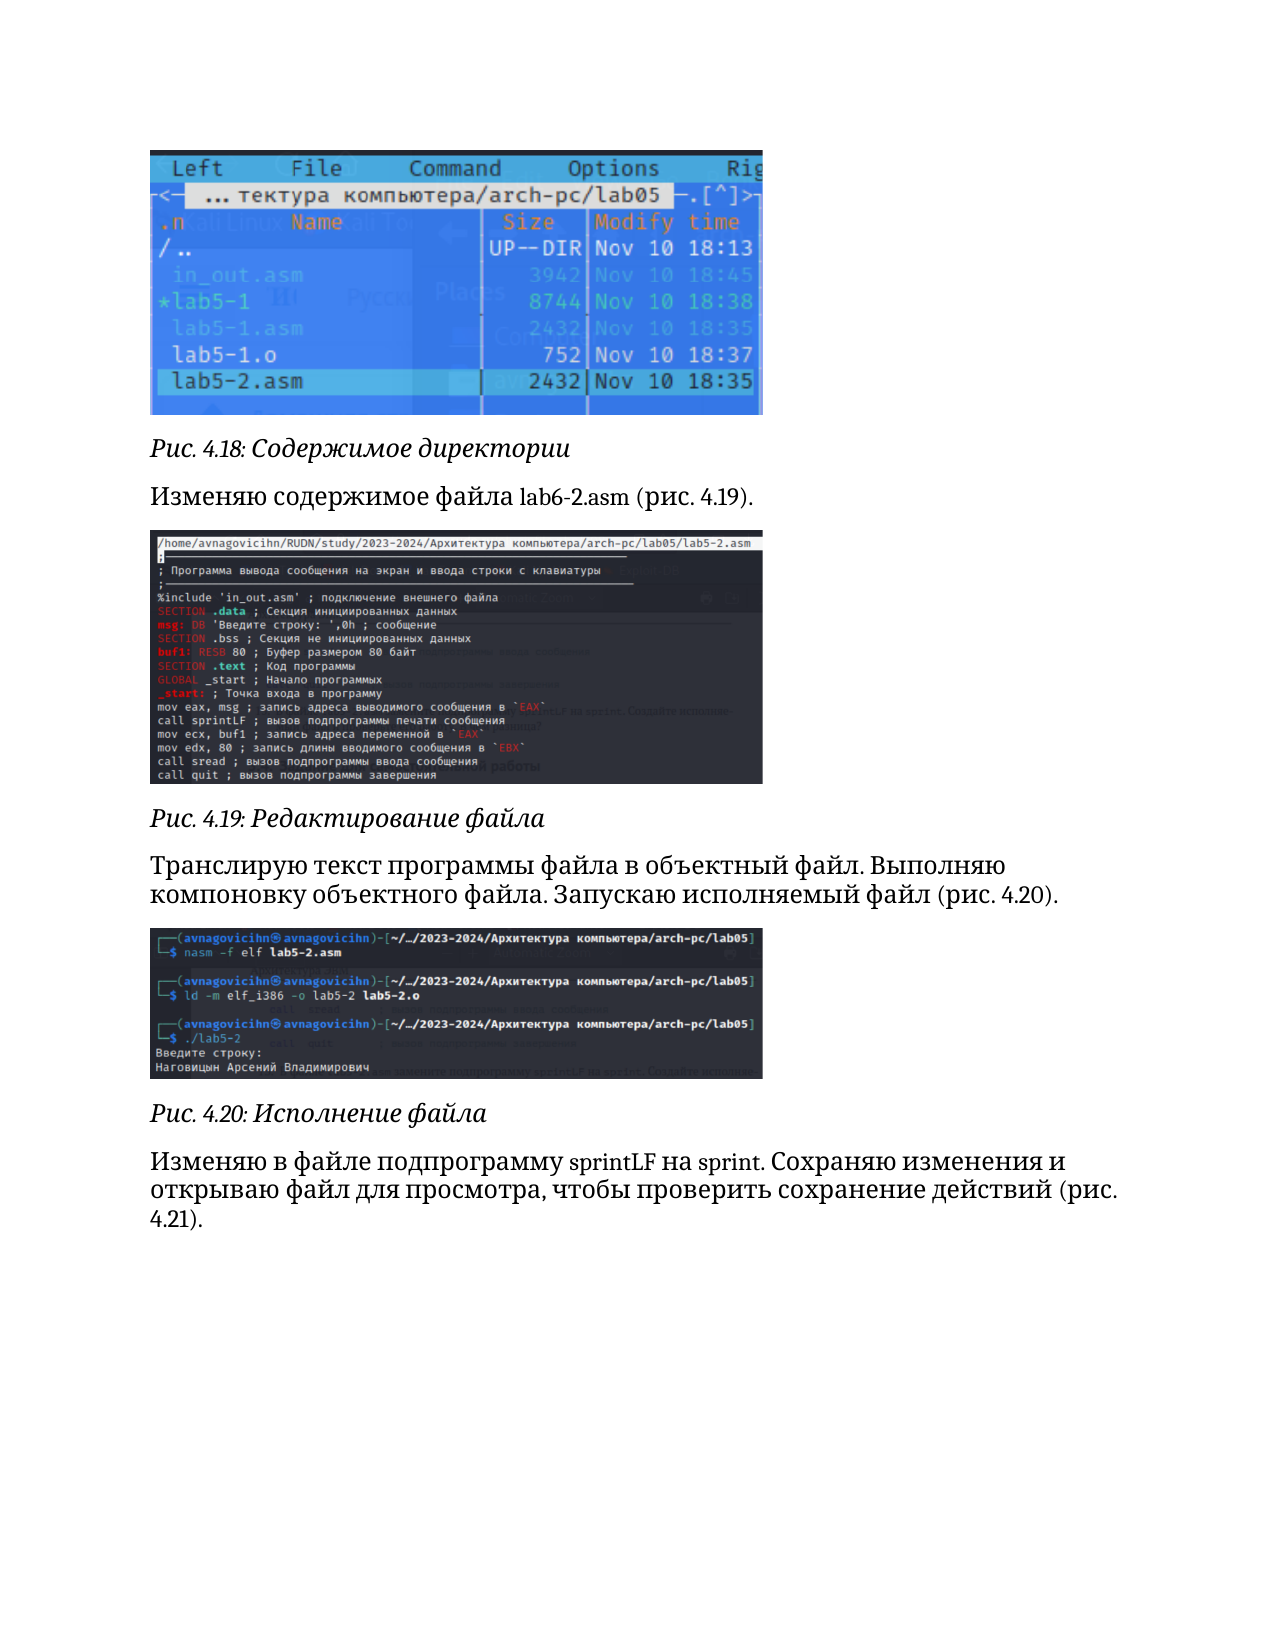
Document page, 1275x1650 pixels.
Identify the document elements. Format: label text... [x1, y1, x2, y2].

text Рис. 4.18: Содержимое директории [150, 435, 1125, 464]
text Транслирую текст программы файла в объектный файл. Выполняю компоновку объектного файла. Запускаю исполняемый файл (рис. 4.20). [150, 852, 1125, 910]
picture [150, 530, 763, 784]
text Рис. 4.20: Исполнение файла [150, 1100, 1125, 1129]
text Изменяю в файле подпрограмму sprintLF на sprint. Сохраняю изменения и открываю файл для просмотра, чтобы проверить сохранение действий (рис. 4.21). [150, 1147, 1125, 1234]
picture [150, 150, 763, 415]
text Рис. 4.19: Редактирование файла [150, 805, 1125, 833]
text Изменяю содержимое файла lab6-2.asm (рис. 4.19). [150, 483, 1125, 512]
picture [150, 928, 763, 1079]
